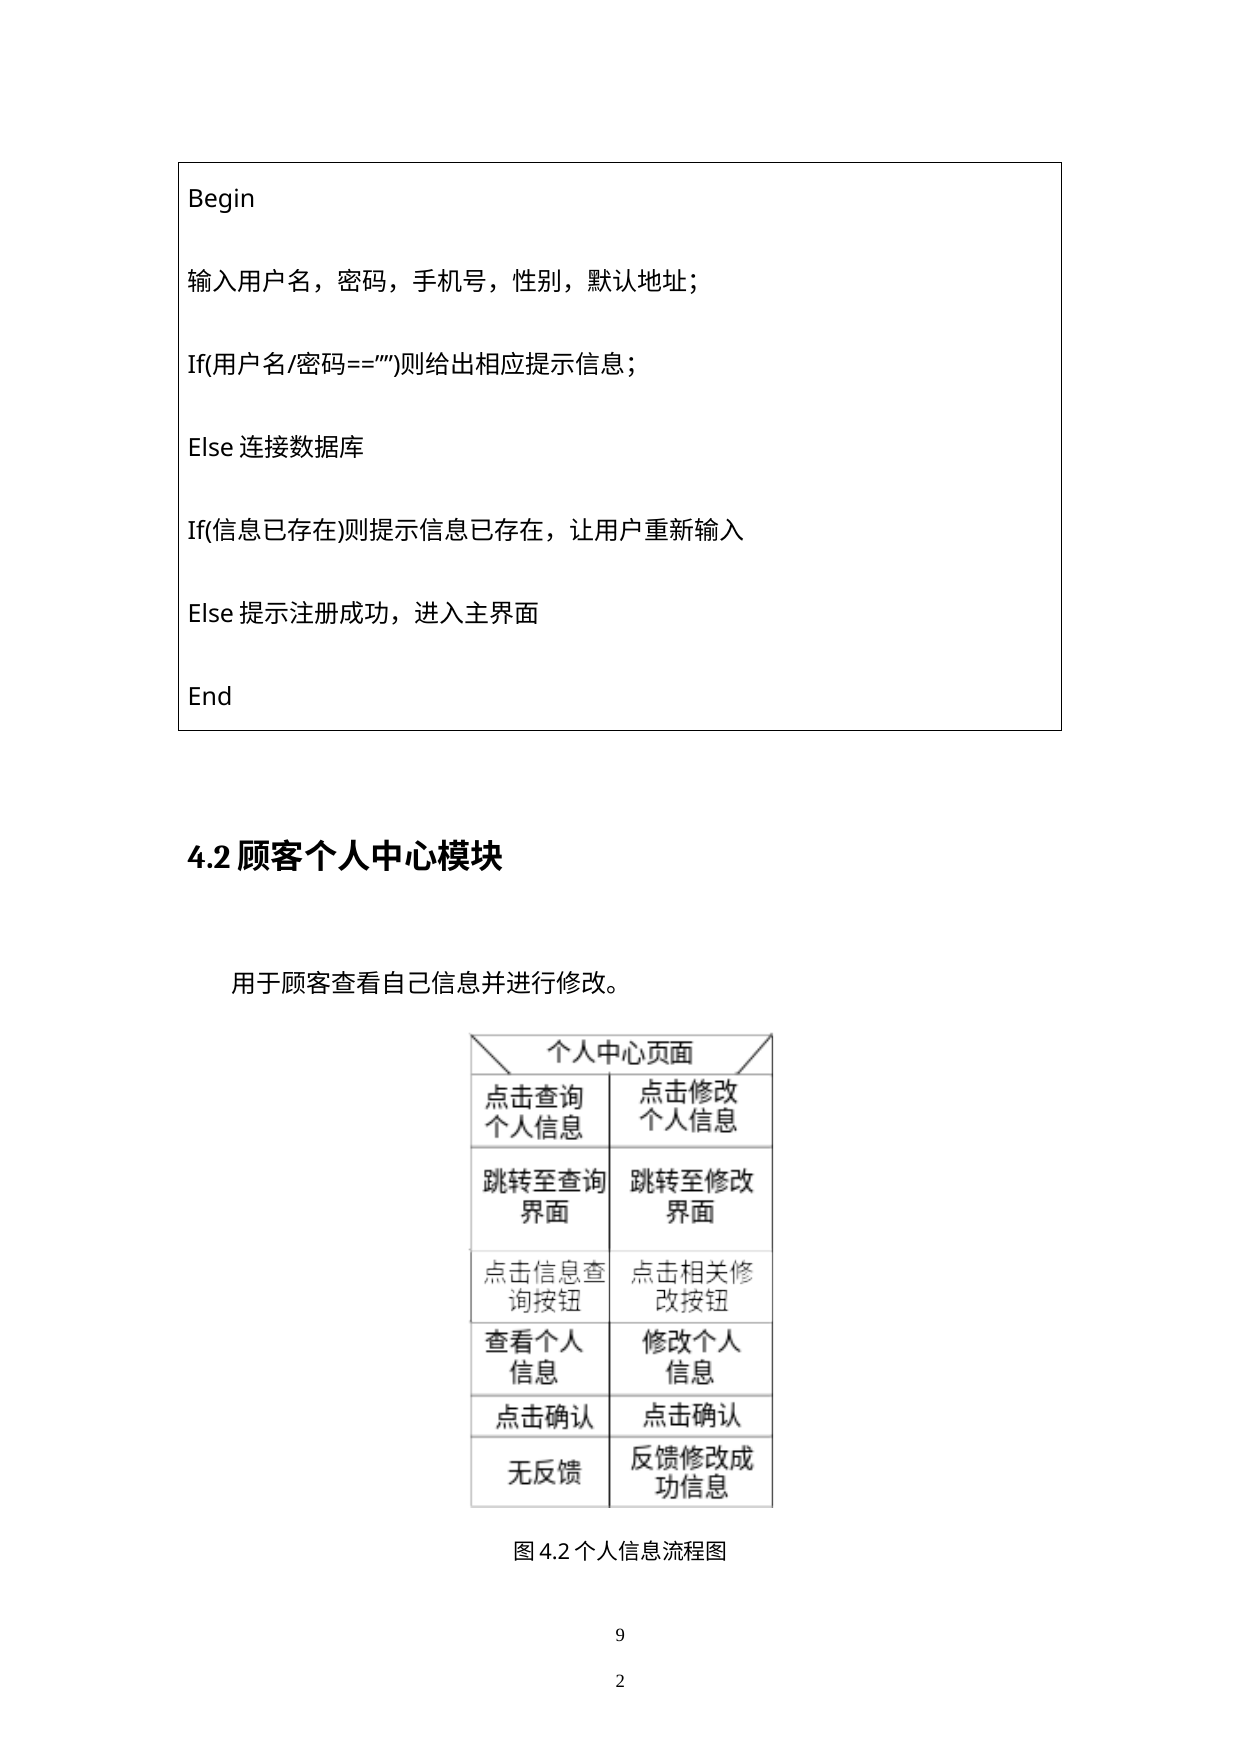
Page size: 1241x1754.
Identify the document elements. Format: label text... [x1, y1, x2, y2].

subtitle 4.2顾客个人中心模块 [187, 822, 1053, 887]
text If(信息已存在)则提示信息已存在，让用户重新输入 [179, 493, 1061, 561]
text Begin [179, 163, 1061, 230]
text End [179, 659, 1061, 730]
text Else提示注册成功，进入主界面 [179, 576, 1061, 644]
text If(用户名/密码==””)则给出相应提示信息； [179, 327, 1061, 395]
text 输入用户名，密码，手机号，性别，默认地址； [179, 244, 1061, 312]
text 用于顾客查看自己信息并进行修改。 [187, 949, 1053, 1014]
text Else连接数据库 [179, 410, 1061, 478]
text 图4.2个人信息流程图 [187, 1534, 1053, 1566]
